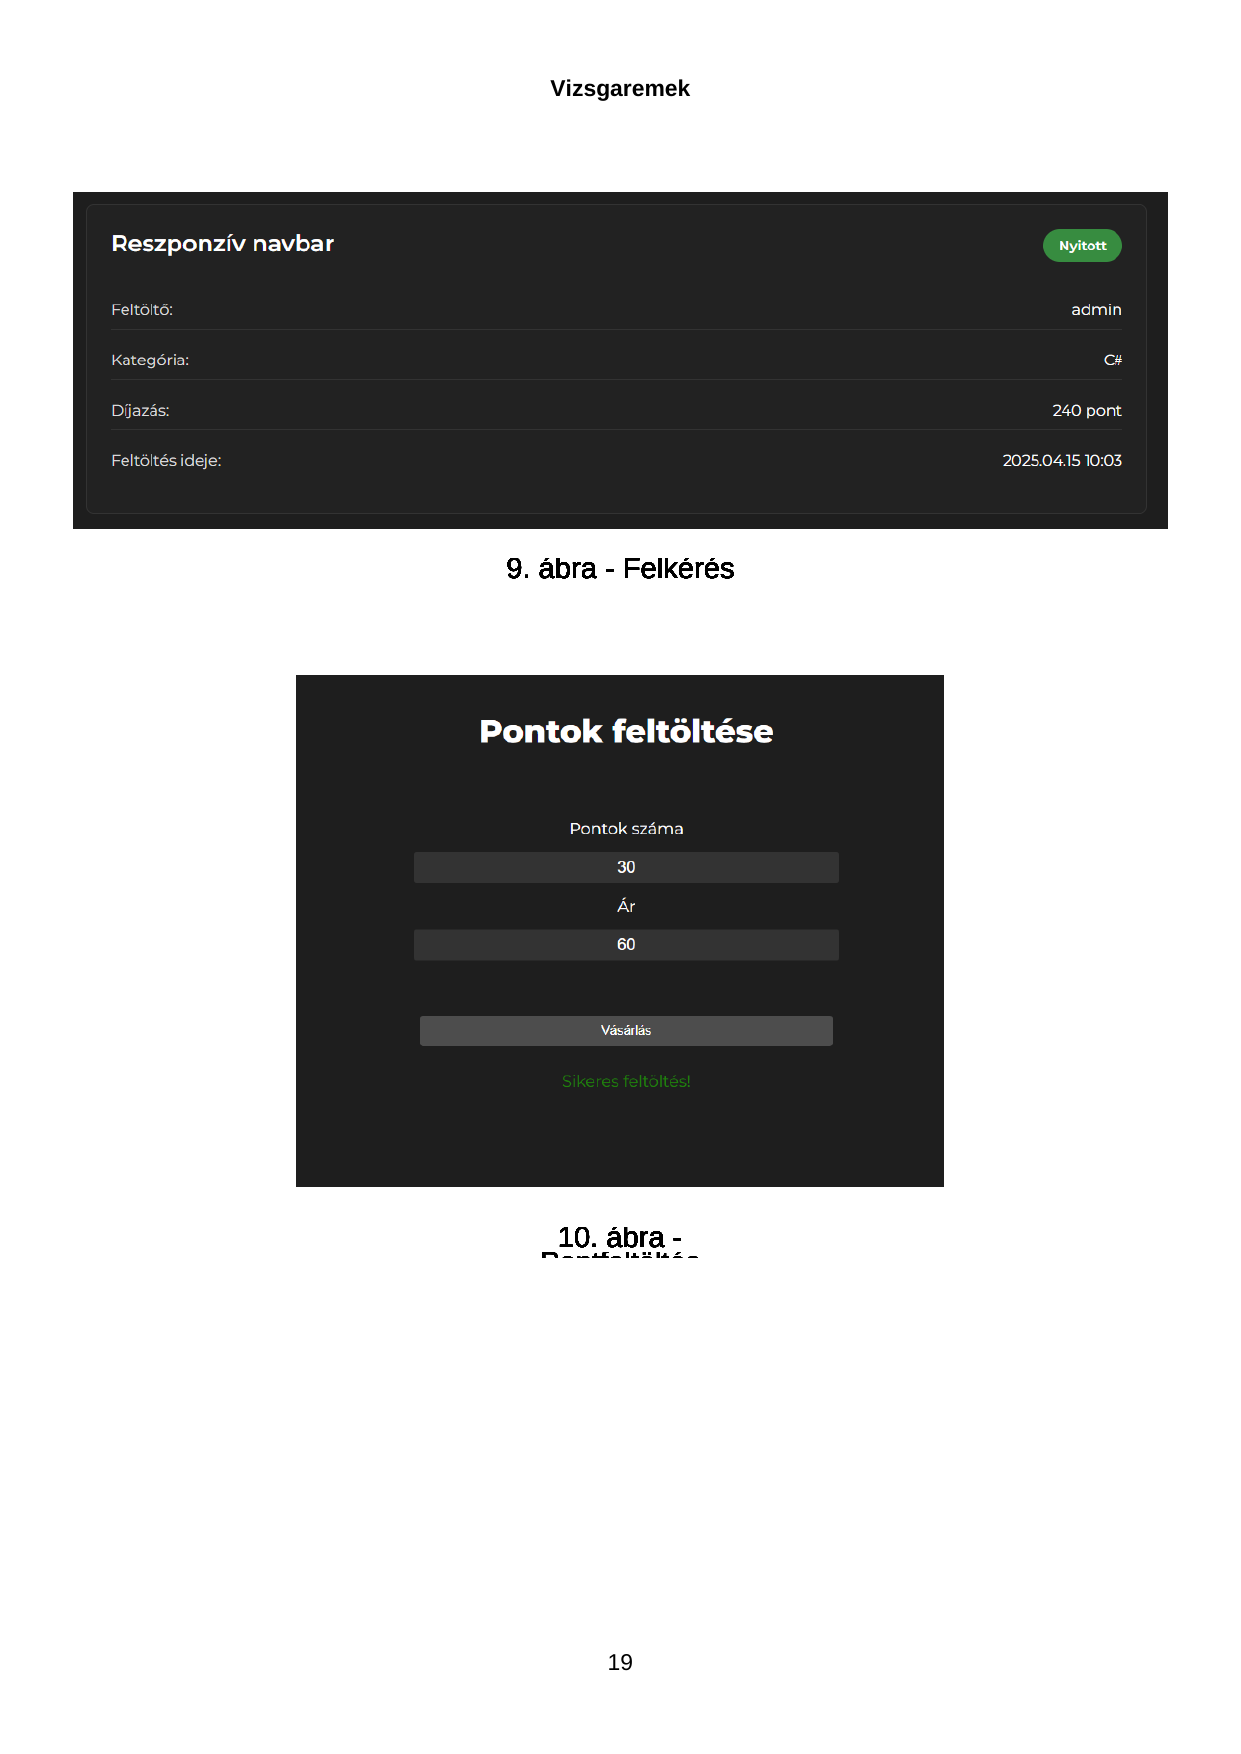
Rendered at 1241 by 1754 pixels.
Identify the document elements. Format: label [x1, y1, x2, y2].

picture [296, 675, 944, 1187]
picture [73, 192, 1168, 529]
